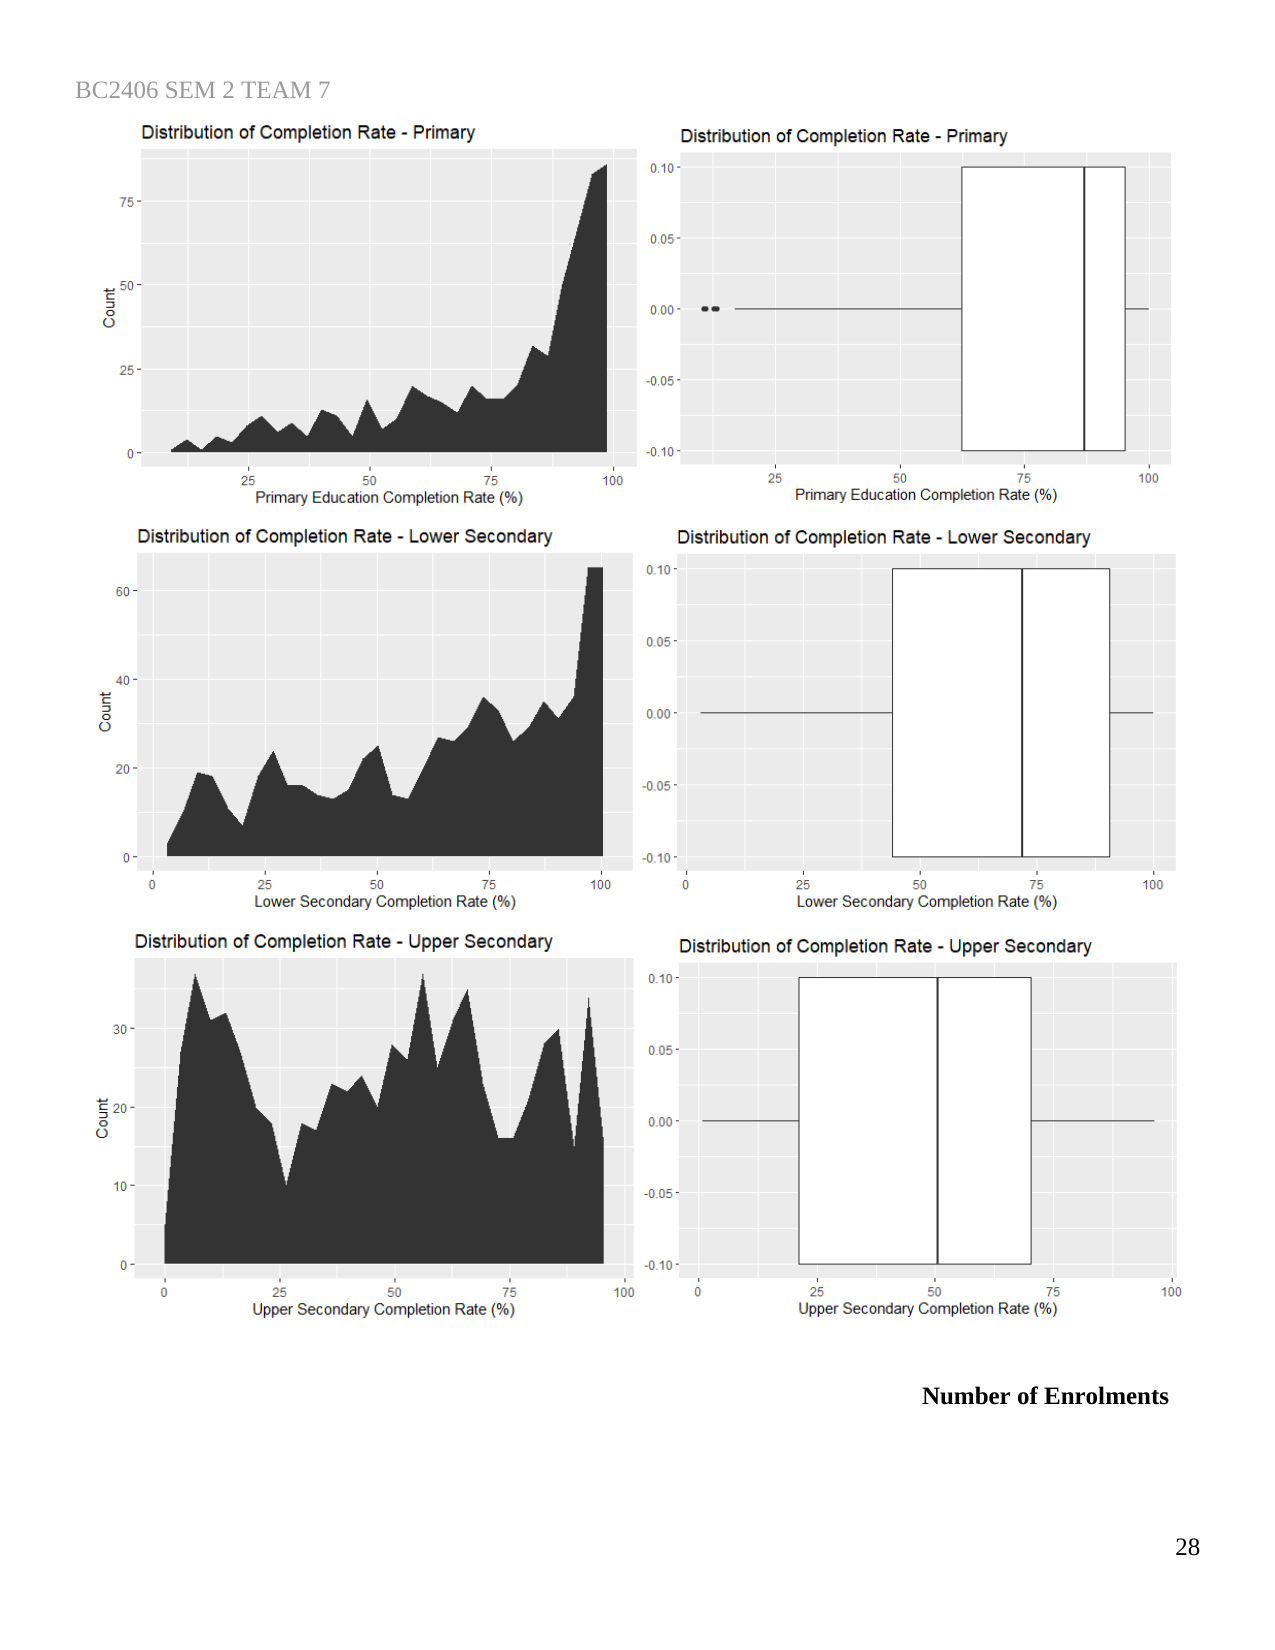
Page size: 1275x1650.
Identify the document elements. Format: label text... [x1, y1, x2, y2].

picture [92, 523, 1183, 914]
subtitle Number of Enrolments [75, 1381, 1169, 1410]
picture [96, 118, 1179, 510]
picture [91, 928, 1184, 1324]
